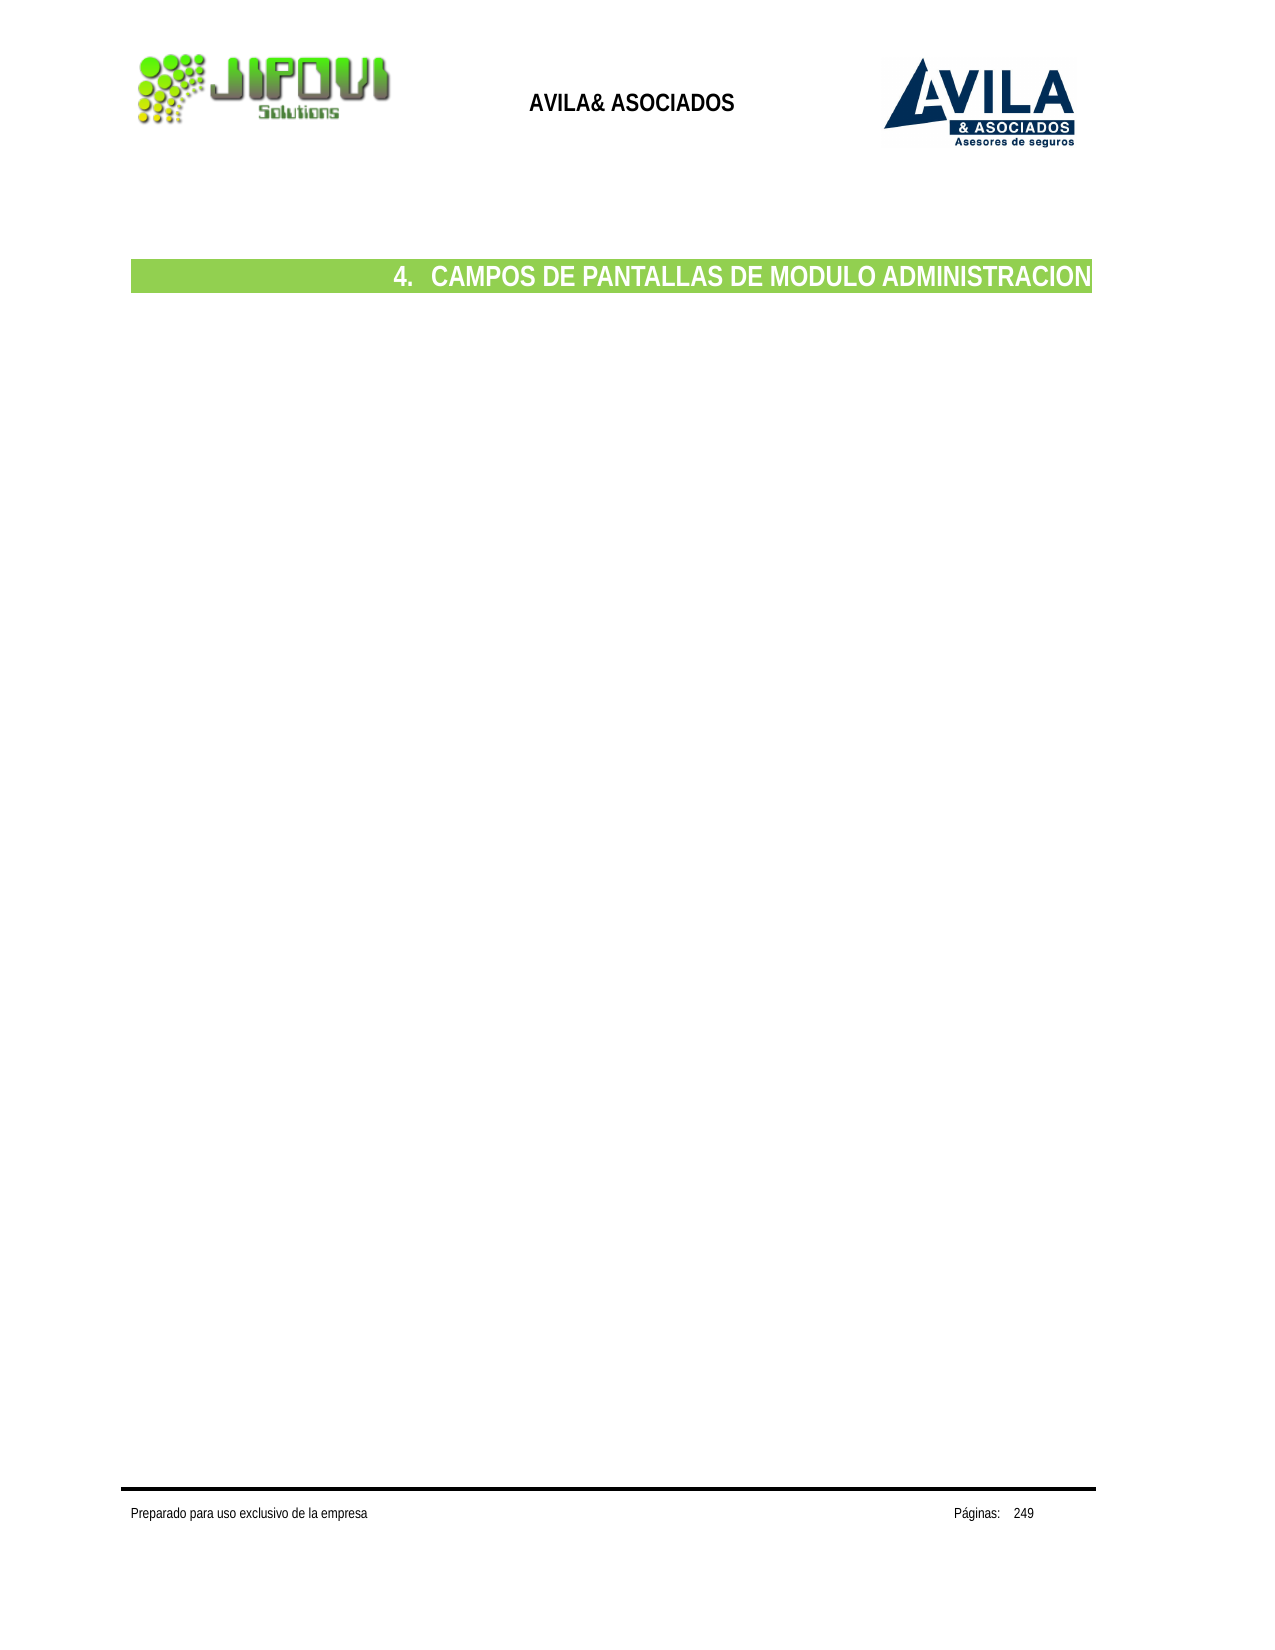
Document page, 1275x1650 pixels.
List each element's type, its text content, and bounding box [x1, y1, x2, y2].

subtitle CAMPOS DE PANTALLAS DE MODULO ADMINISTRACION [131, 259, 1092, 293]
picture [131, 47, 394, 128]
picture [881, 57, 1077, 148]
